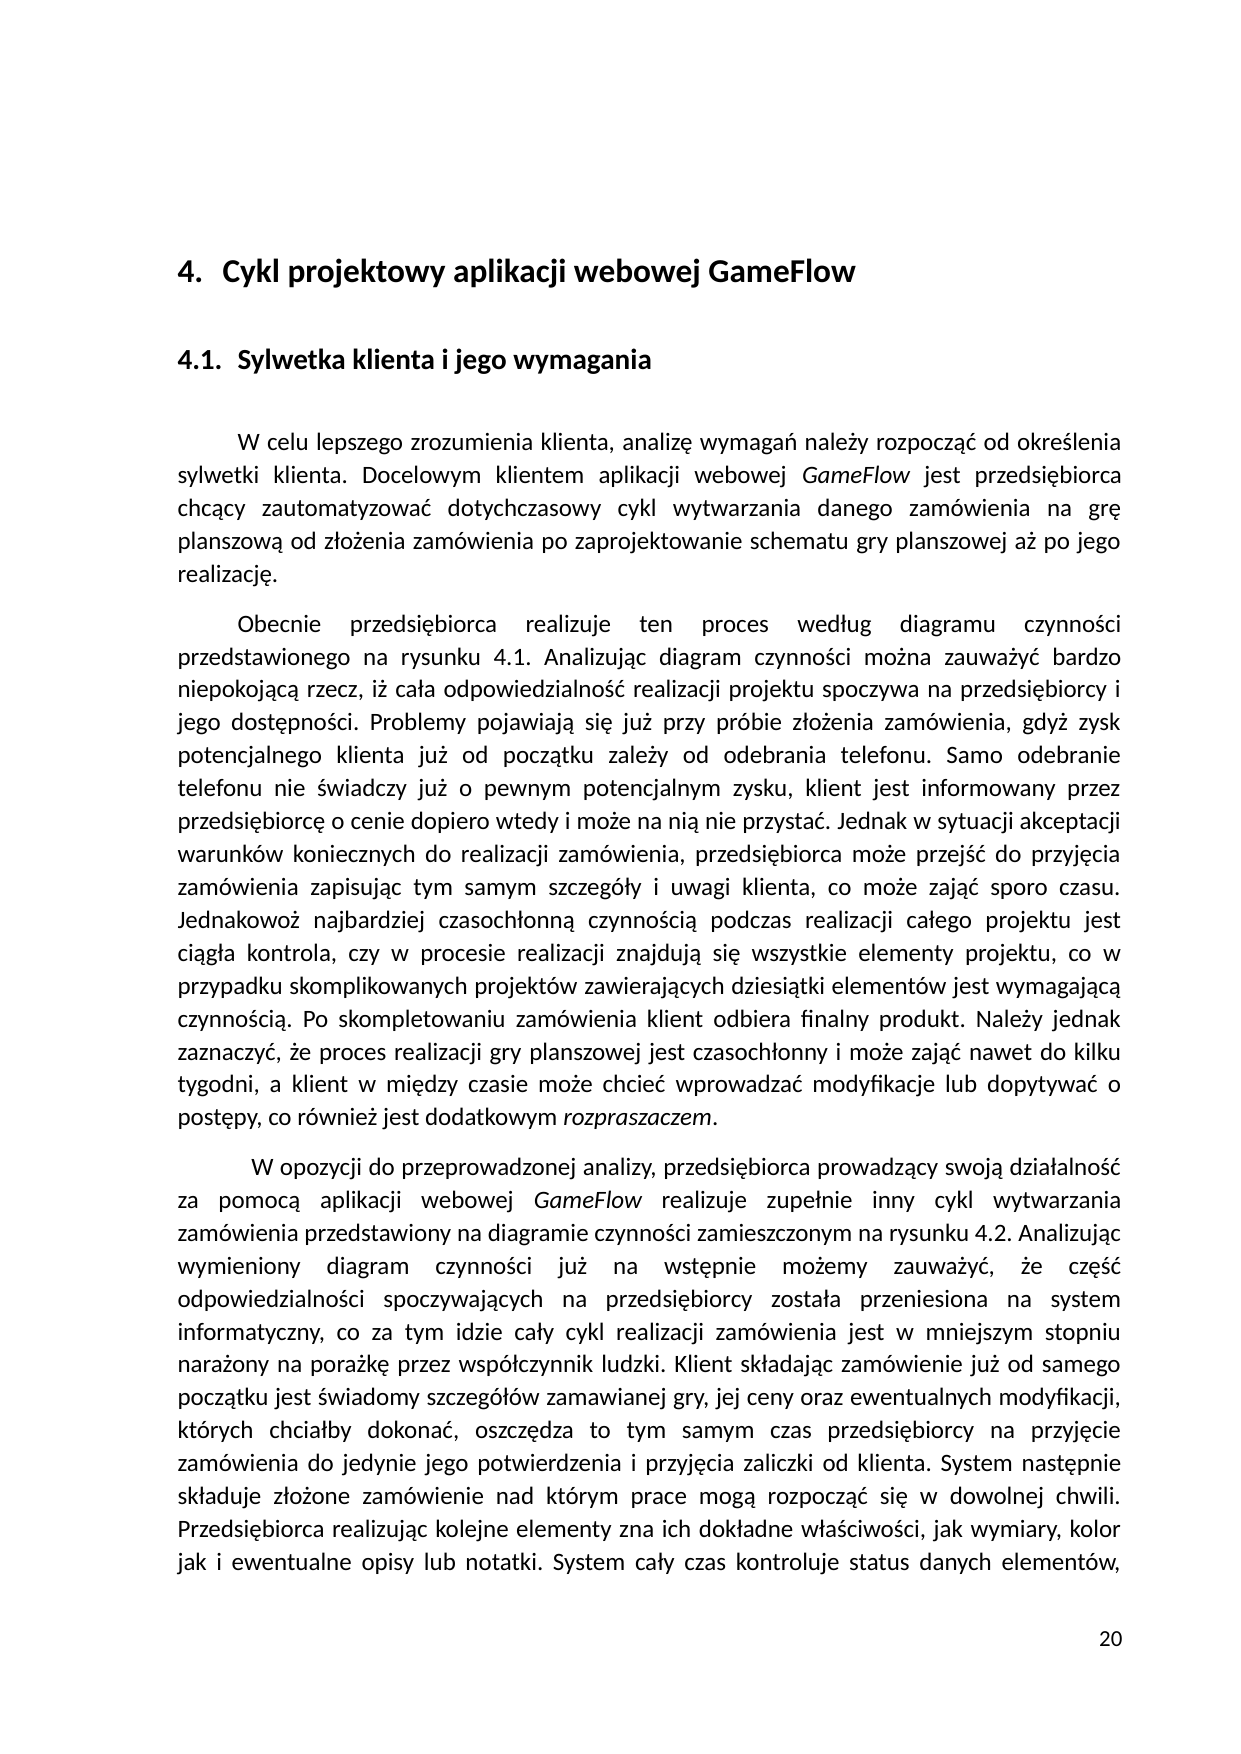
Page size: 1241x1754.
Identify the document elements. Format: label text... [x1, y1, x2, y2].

subtitle Sylwetka klienta i jego wymagania [177, 341, 1122, 377]
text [177, 1151, 1122, 1577]
text W celu lepszego zrozumienia klienta, analizę wymagań należy rozpocząć od określenia sylwetki klienta. Docelowym klientem aplikacji webowej GameFlow jest przedsiębiorca chcący zautomatyzować dotychczasowy cykl wytwarzania danego zamówienia na grę planszową od złożenia zamówienia po zaprojektowanie schematu gry planszowej aż po jego realizację. [177, 427, 1122, 589]
text Obecnie przedsiębiorca realizuje ten proces według diagramu czynności przedstawionego na rysunku 4.1. Analizując diagram czynności można zauważyć bardzo niepokojącą rzecz, iż cała odpowiedzialność realizacji projektu spoczywa na przedsiębiorcy i jego dostępności. Problemy pojawiają się już przy próbie złożenia zamówienia, gdyż zysk potencjalnego klienta już od początku zależy od odebrania telefonu. Samo odebranie telefonu nie świadczy już o pewnym potencjalnym zysku, klient jest informowany przez przedsiębiorcę o cenie dopiero wtedy i może na nią nie przystać. Jednak w sytuacji akceptacji warunków koniecznych do realizacji zamówienia, przedsiębiorca może przejść do przyjęcia zamówienia zapisując tym samym szczegóły i uwagi klienta, co może zająć sporo czasu. Jednakowoż najbardziej czasochłonną czynnością podczas realizacji całego projektu jest ciągła kontrola, czy w procesie realizacji znajdują się wszystkie elementy projektu, co w przypadku skomplikowanych projektów zawierających dziesiątki elementów jest wymagającą czynnością. Po skompletowaniu zamówienia klient odbiera finalny produkt. Należy jednak zaznaczyć, że proces realizacji gry planszowej jest czasochłonny i może zająć nawet do kilku tygodni, a klient w między czasie może chcieć wprowadzać modyfikacje lub dopytywać o postępy, co również jest dodatkowym rozpraszaczem. [177, 608, 1122, 1132]
subtitle Cykl projektowy aplikacji webowej GameFlow [177, 250, 1122, 291]
